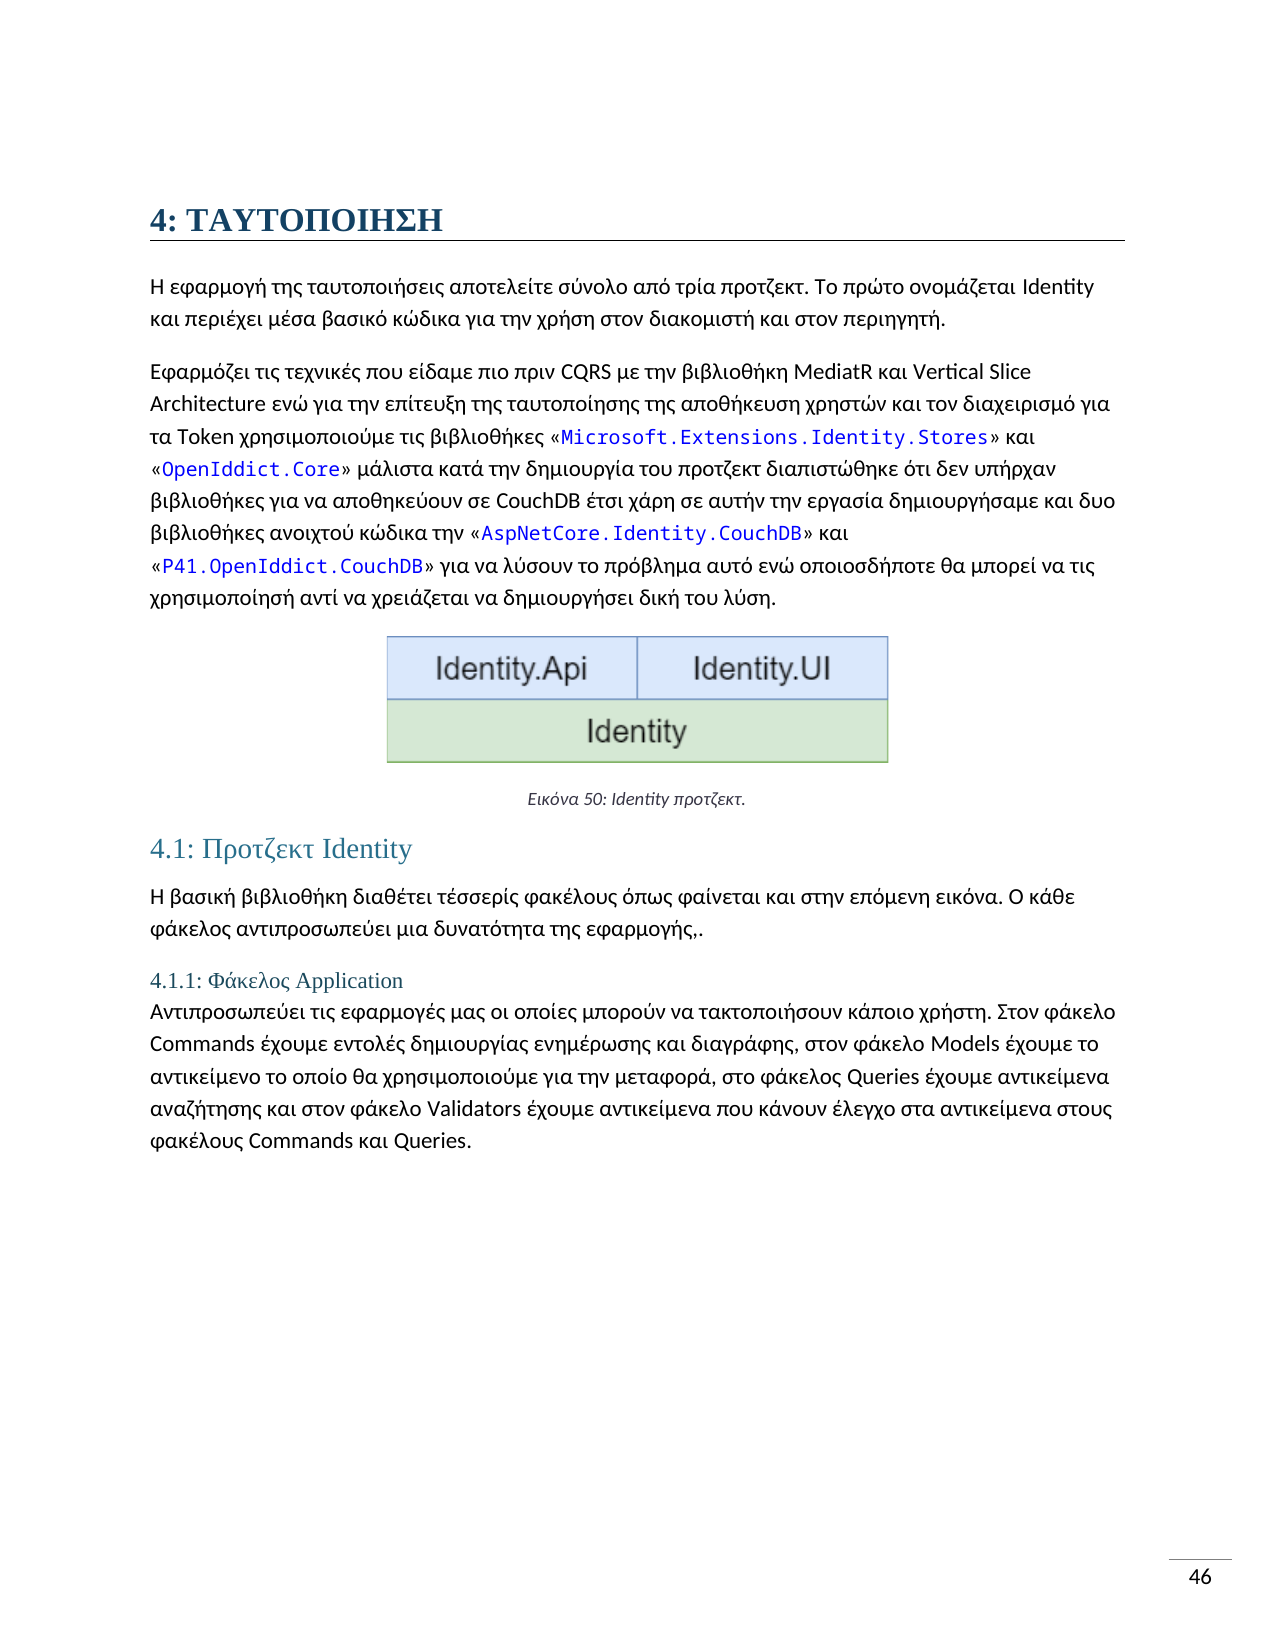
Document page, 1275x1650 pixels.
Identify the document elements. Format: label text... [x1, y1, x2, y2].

text Εφαρμόζει τις τεχνικές που είδαμε πιο πριν CQRS με την βιβλιοθήκη MediatR και Vertical Slice Architecture ενώ για την επίτευξη της ταυτοποίησης της αποθήκευση χρηστών και τον διαχειρισμό για τα Token χρησιμοποιούμε τις βιβλιοθήκες «Microsoft.Extensions.Identity.Stores» και «OpenIddict.Core» μάλιστα κατά την δημιουργία του προτζεκτ διαπιστώθηκε ότι δεν υπήρχαν βιβλιοθήκες για να αποθηκεύουν σε CouchDB έτσι χάρη σε αυτήν την εργασία δημιουργήσαμε και δυο βιβλιοθήκες ανοιχτού κώδικα την «AspNetCore.Identity.CouchDB» και «P41.OpenIddict.CouchDB» για να λύσουν το πρόβλημα αυτό ενώ οποιοσδήποτε θα μπορεί να τις χρησιμοποίησή αντί να χρειάζεται να δημιουργήσει δική του λύση. [150, 357, 1125, 611]
subtitle 4.1: Προτζεκτ Identity [150, 831, 1125, 864]
subtitle 4: ΤΑΥΤΟΠΟΙΗΣΗ [150, 200, 1125, 240]
text Η βασική βιβλιοθήκη διαθέτει τέσσερίς φακέλους όπως φαίνεται και στην επόμενη εικόνα. Ο κάθε φάκελος αντιπροσωπεύει μια δυνατότητα της εφαρμογής,. [150, 882, 1125, 942]
picture [386, 636, 889, 763]
text Αντιπροσωπεύει τις εφαρμογές μας οι οποίες μπορούν να τακτοποιήσουν κάποιο χρήστη. Στον φάκελο Commands έχουμε εντολές δημιουργίας ενημέρωσης και διαγράφης, στον φάκελο Models έχουμε το αντικείμενο το οποίο θα χρησιμοποιούμε για την μεταφορά, στο φάκελος Queries έχουμε αντικείμενα αναζήτησης και στον φάκελο Validators έχουμε αντικείμενα που κάνουν έλεγχο στα αντικείμενα στους φακέλους Commands και Queries. [150, 997, 1125, 1154]
subtitle 4.1.1: Φάκελος Application [150, 967, 1125, 993]
text Εικόνα 50: Identity προτζεκτ. [150, 787, 1125, 810]
text Η εφαρμογή της ταυτοποιήσεις αποτελείτε σύνολο από τρία προτζεκτ. Το πρώτο ονομάζεται Identity και περιέχει μέσα βασικό κώδικα για την χρήση στον διακομιστή και στον περιηγητή. [150, 272, 1125, 332]
